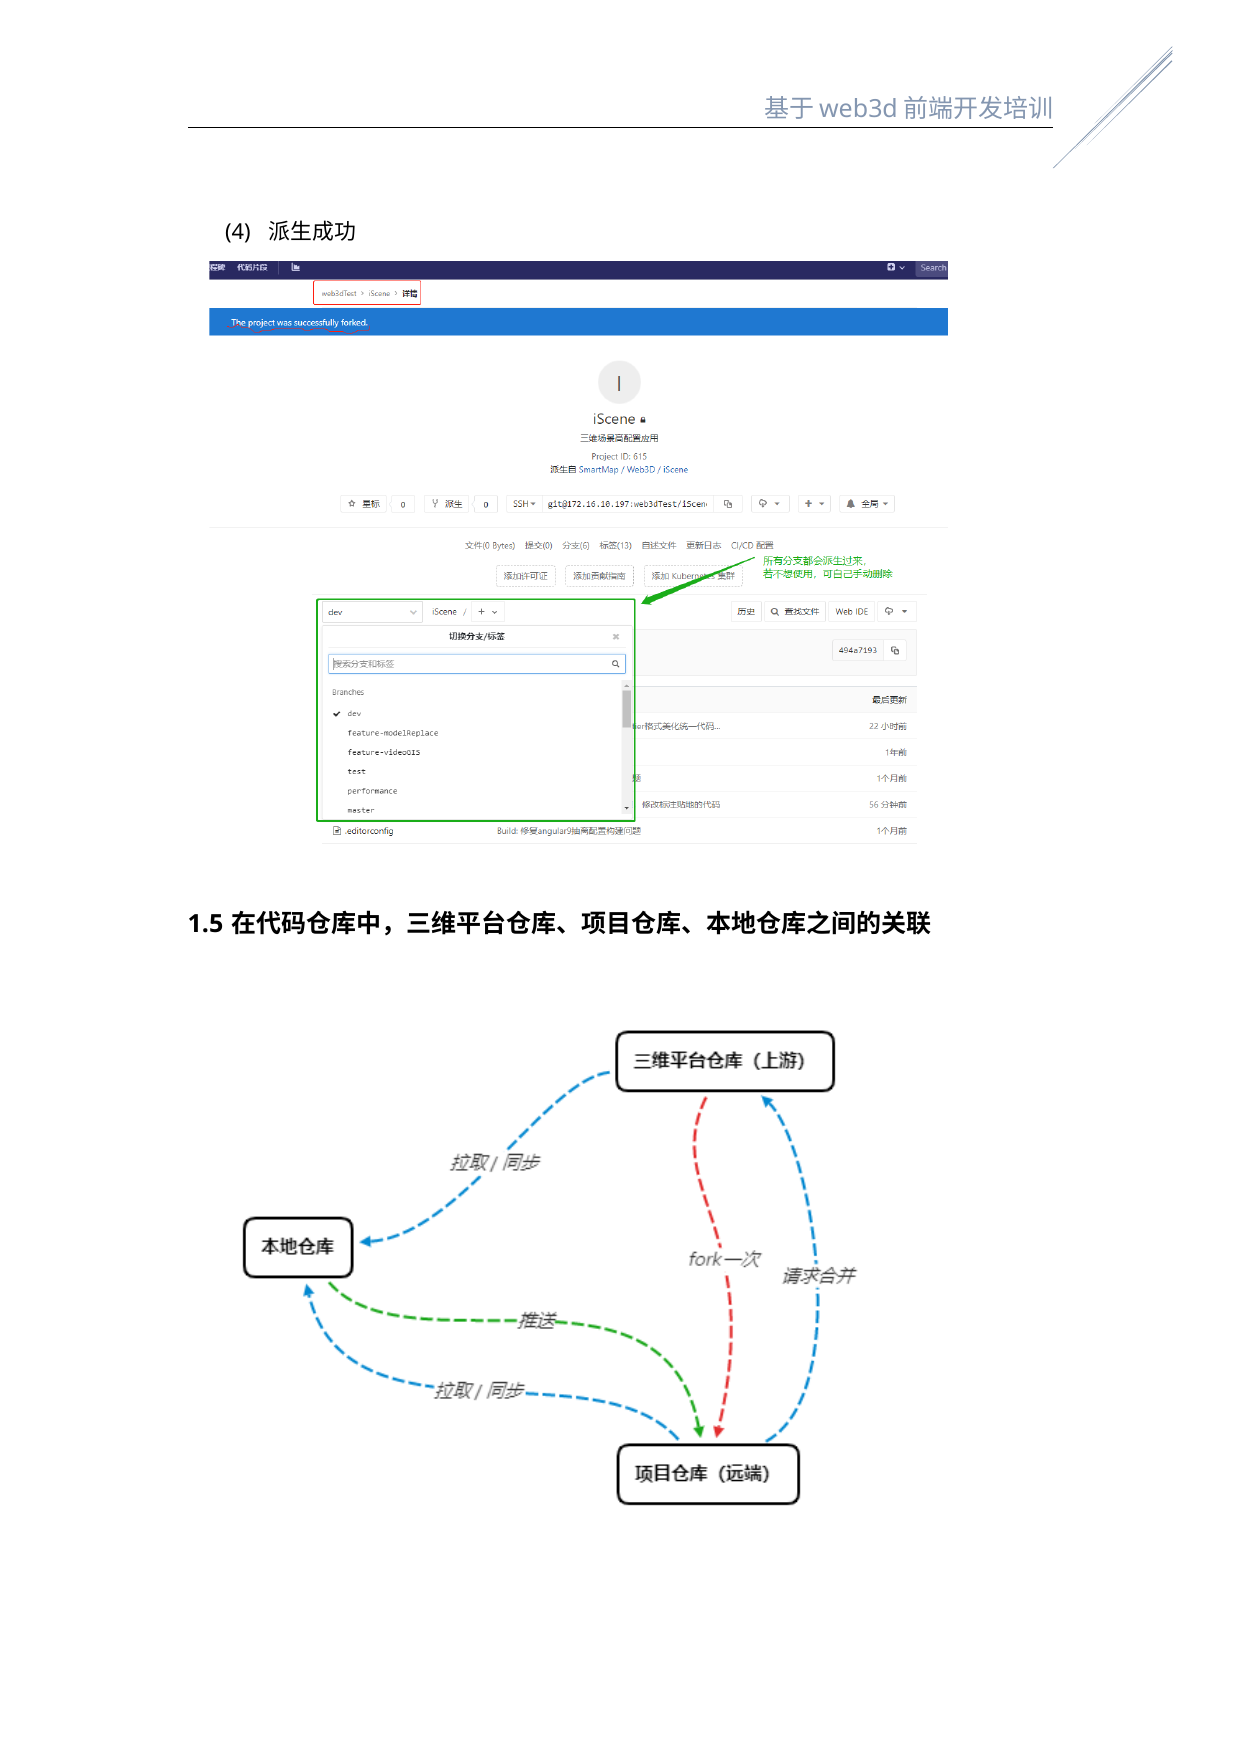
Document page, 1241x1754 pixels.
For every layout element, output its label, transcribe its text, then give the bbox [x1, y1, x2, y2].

picture [225, 1007, 901, 1529]
subtitle 在代码仓库中，三维平台仓库、项目仓库、本地仓库之间的关联 [187, 889, 1053, 954]
list 派生成功 [225, 213, 1053, 246]
picture [209, 261, 948, 846]
